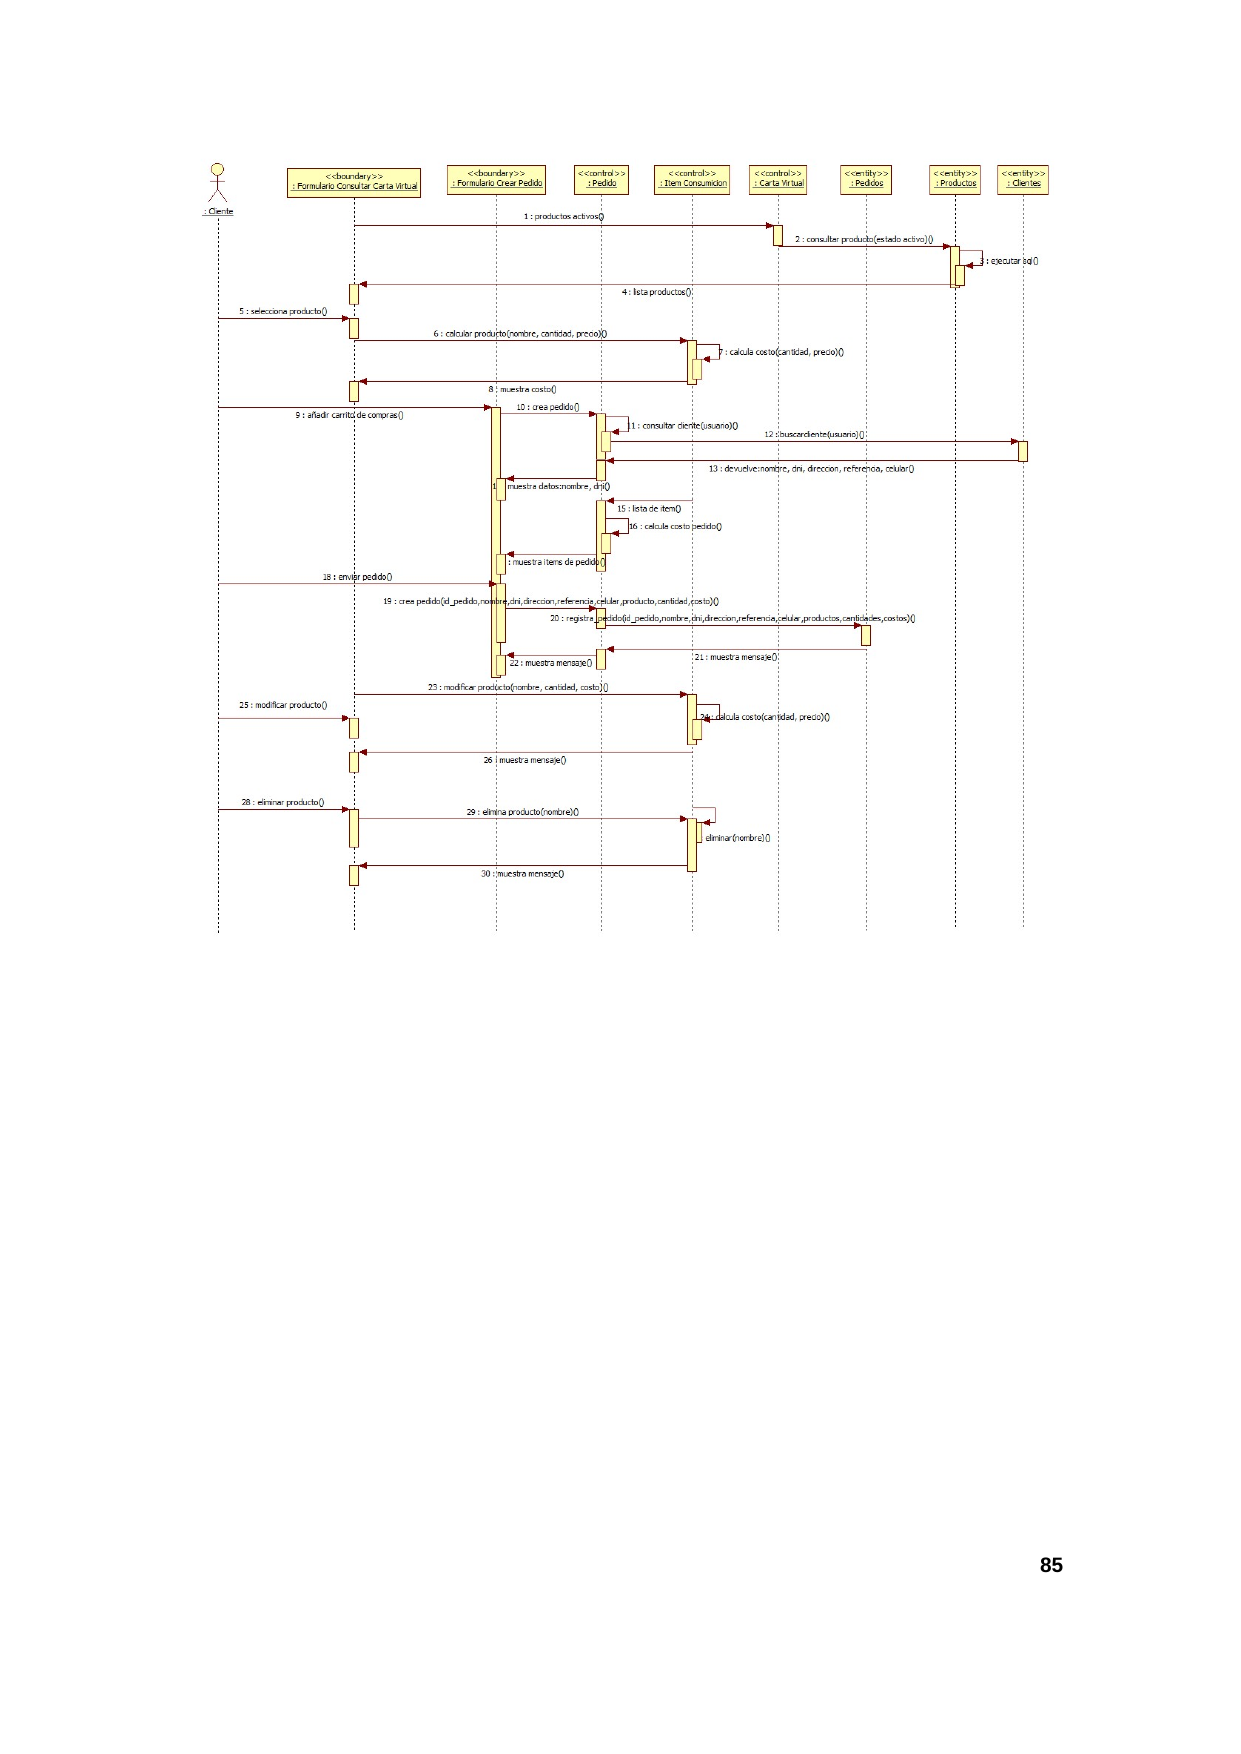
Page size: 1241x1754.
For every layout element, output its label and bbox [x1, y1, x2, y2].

picture [177, 147, 1063, 948]
